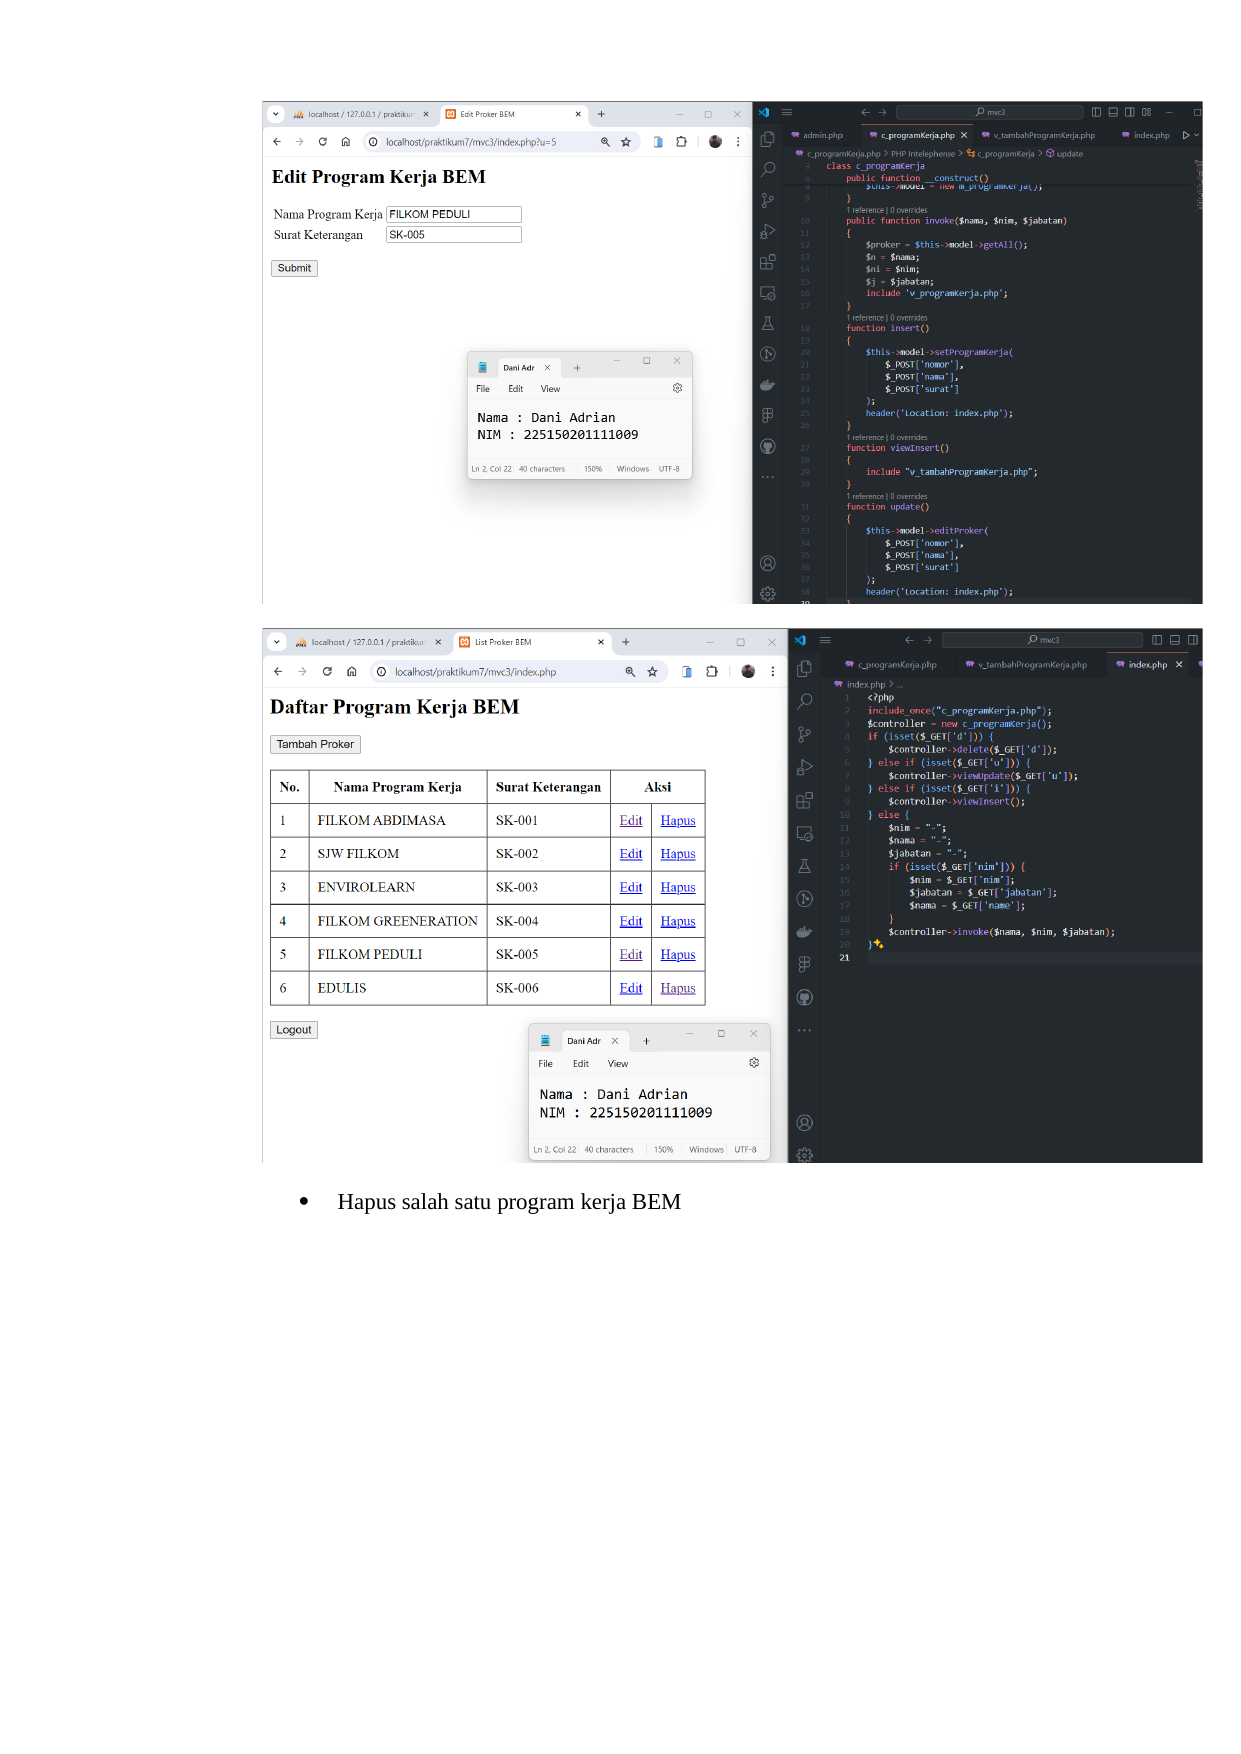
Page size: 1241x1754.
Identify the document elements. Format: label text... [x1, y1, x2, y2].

picture [262, 628, 1203, 1163]
list Hapus salah satu program kerja BEM [300, 1188, 1090, 1214]
picture [262, 101, 1203, 604]
